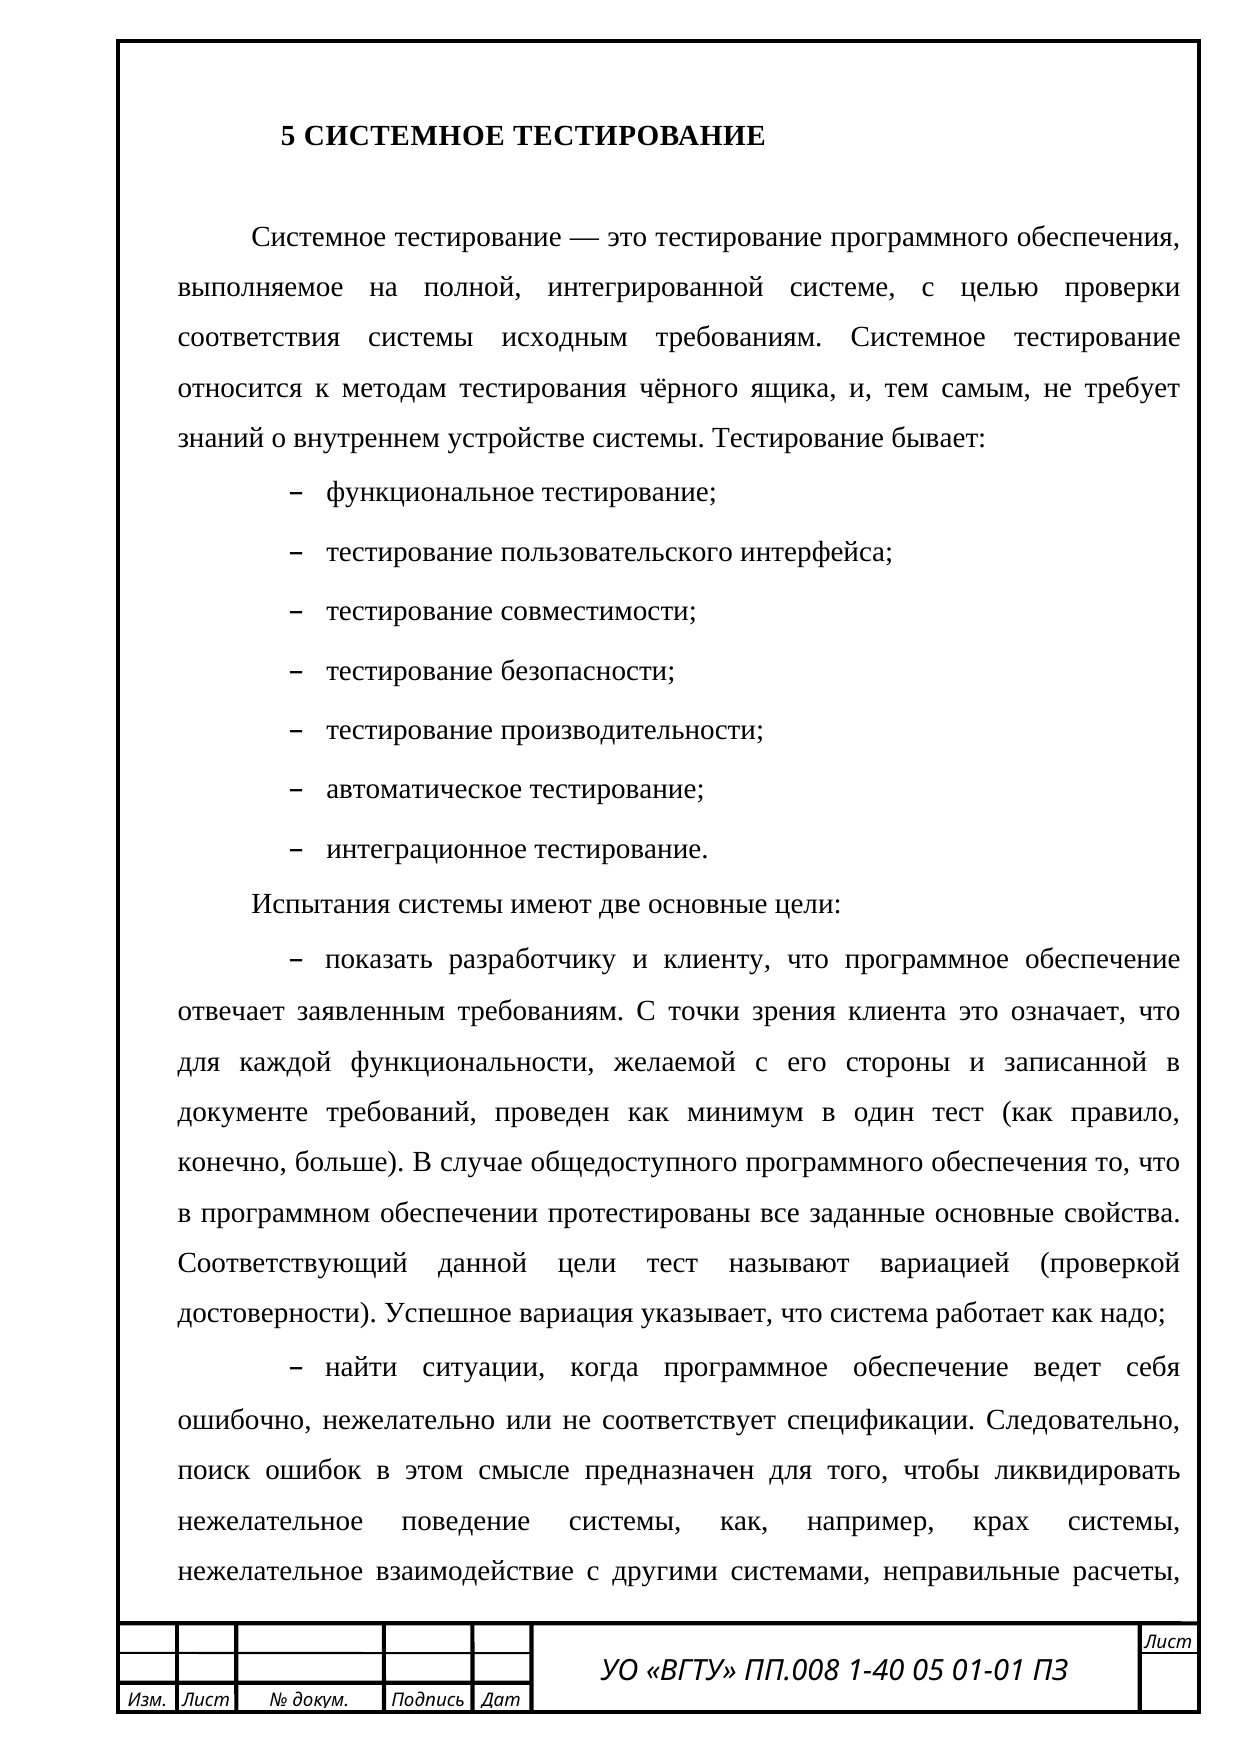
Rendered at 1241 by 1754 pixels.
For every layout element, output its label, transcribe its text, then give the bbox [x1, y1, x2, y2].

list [177, 1346, 1181, 1587]
list тестирование совместимости; [288, 589, 1181, 629]
list интеграционное тестирование. [288, 827, 1181, 867]
subtitle 5 Системное тестирование [207, 118, 1137, 152]
list тестирование безопасности; [288, 649, 1181, 688]
text Испытания системы имеют две основные цели: [177, 887, 1181, 920]
list функциональное тестирование; [288, 470, 1181, 510]
list автоматическое тестирование; [288, 768, 1181, 807]
list тестирование пользовательского интерфейса; [288, 530, 1181, 569]
list тестирование производительности; [288, 708, 1181, 748]
text Системное тестирование — это тестирование программного обеспечения, выполняемое на полной, интегрированной системе, с целью проверки соответствия системы исходным требованиям. Системное тестирование относится к методам тестирования чёрного ящика, и, тем самым, не требует знаний о внутреннем устройстве системы. Тестирование бывает: [177, 219, 1181, 453]
list показать разработчику и клиенту, что программное обеспечение отвечает заявленным требованиям. С точки зрения клиента это означает, что для каждой функциональности, желаемой с его стороны и записанной в документе требований, проведен как минимум в один тест (как правило, конечно, больше). В случае общедоступного программного обеспечения то, что в программном обеспечении протестированы все заданные основные свойства. Соответствующий данной цели тест называют вариацией (проверкой достоверности). Успешное вариация указывает, что система работает как надо; [177, 937, 1181, 1329]
